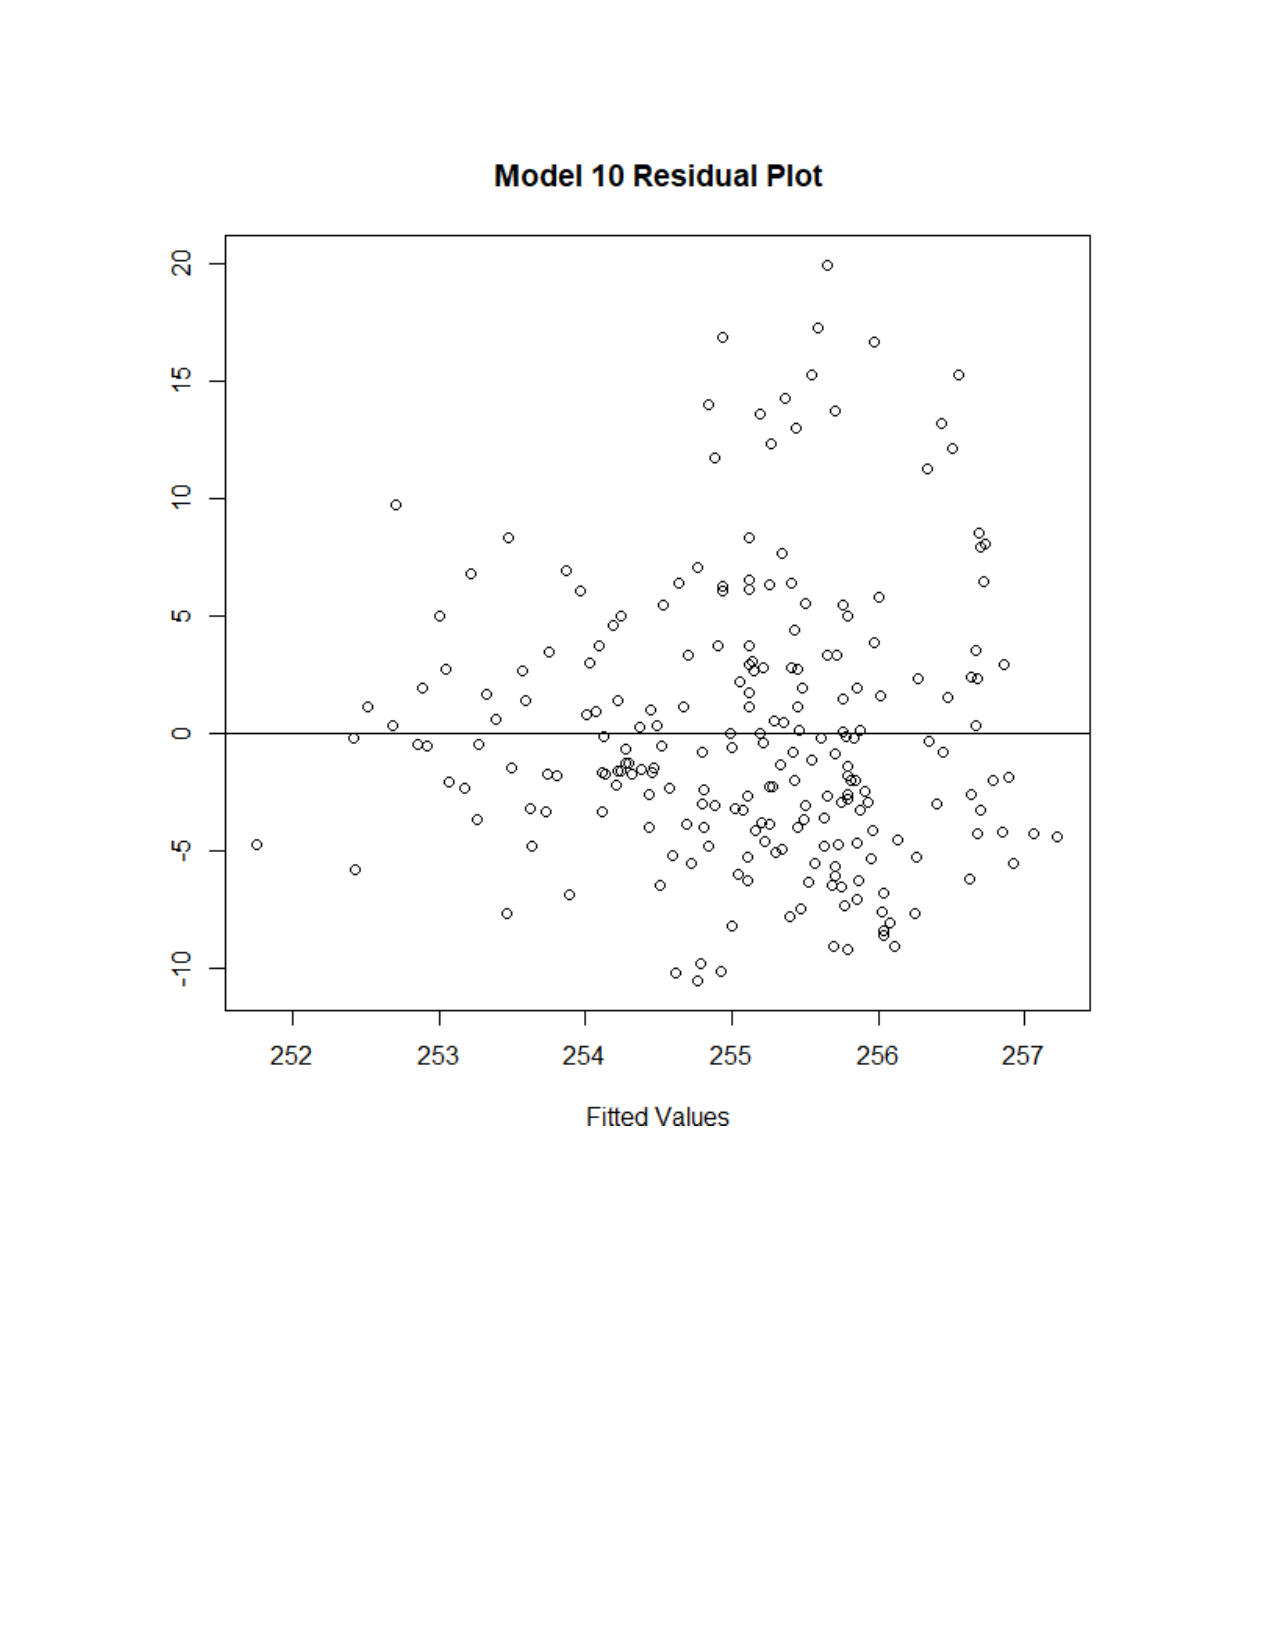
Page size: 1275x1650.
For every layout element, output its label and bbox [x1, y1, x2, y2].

picture [150, 150, 1099, 1126]
